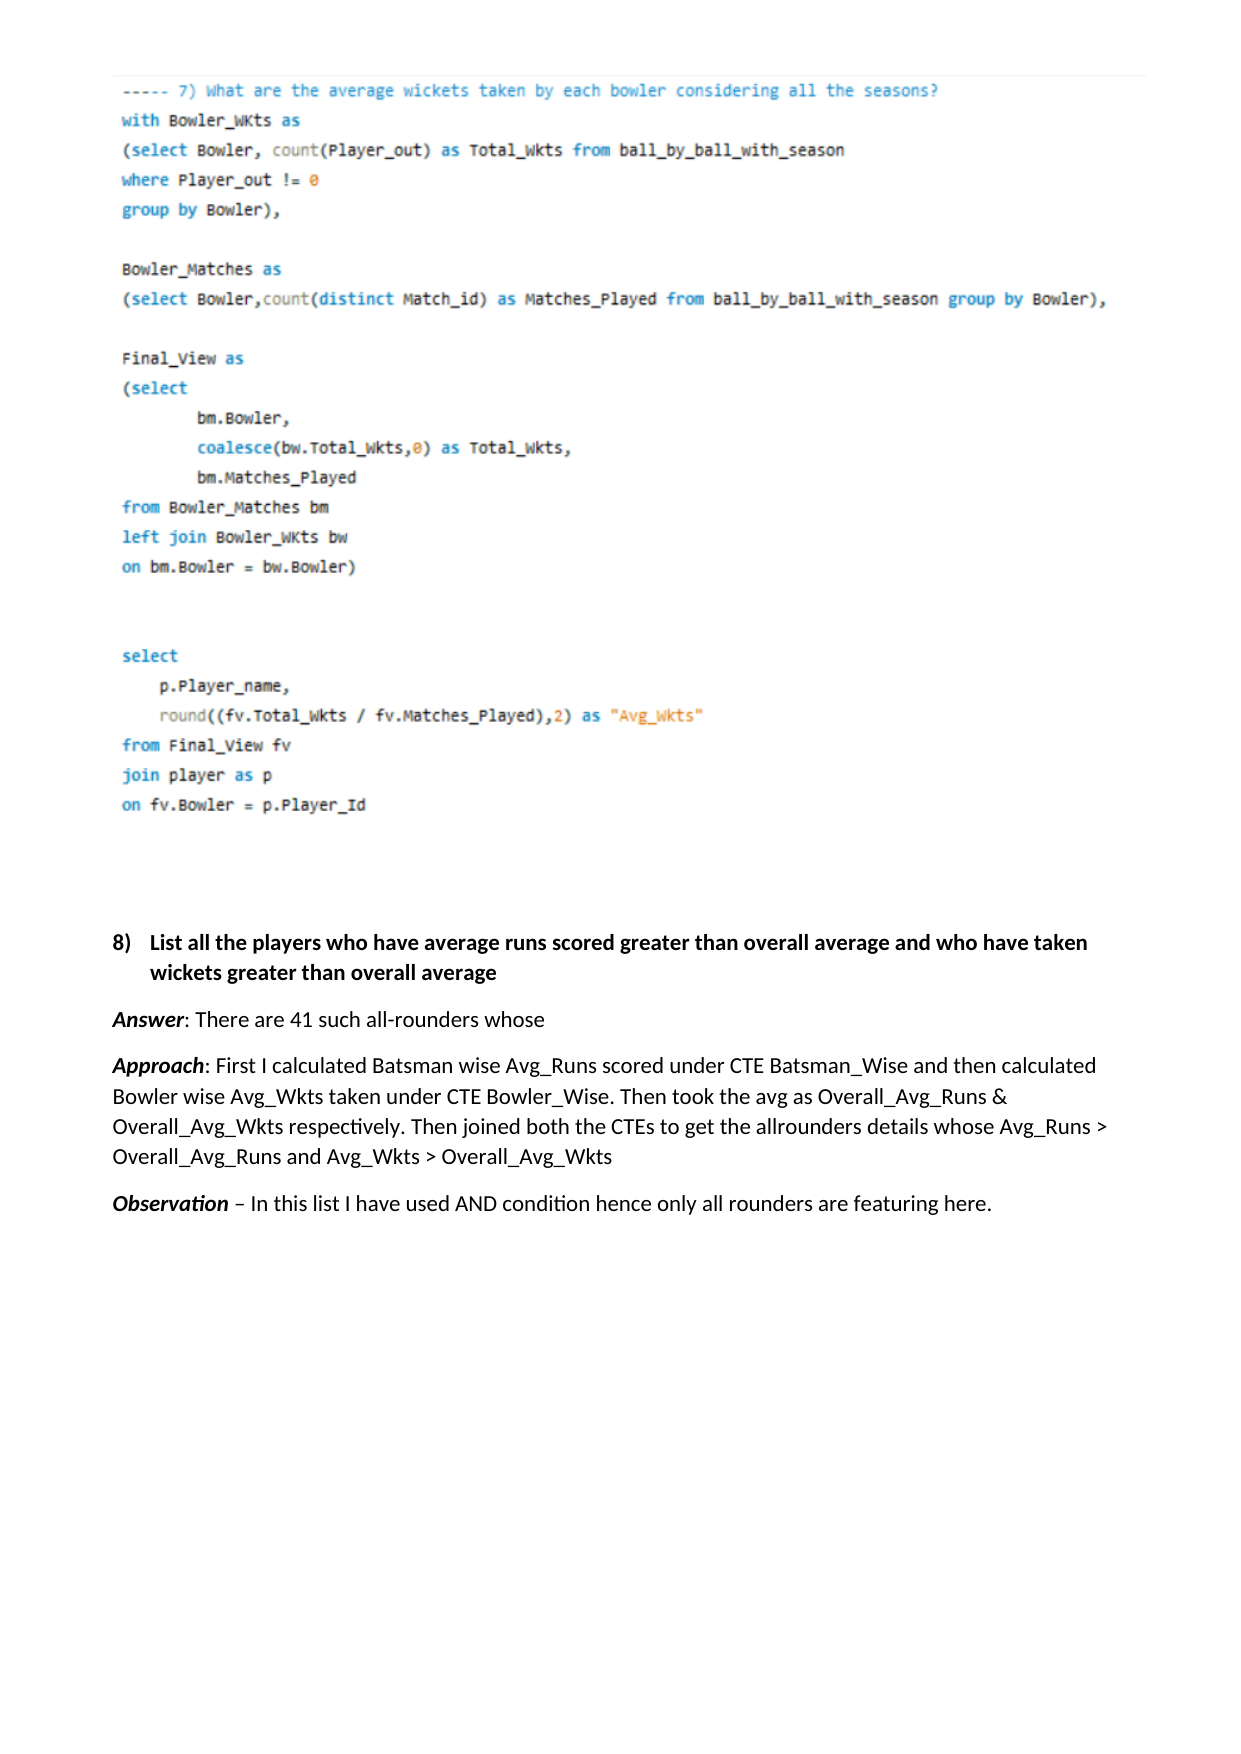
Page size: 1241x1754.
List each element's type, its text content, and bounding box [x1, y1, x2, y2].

picture [112, 75, 1147, 816]
text Answer: There are 41 such all-rounders whose [112, 1005, 1165, 1033]
text Approach: First I calculated Batsman wise Avg_Runs scored under CTE Batsman_Wise and then calculated Bowler wise Avg_Wkts taken under CTE Bowler_Wise. Then took the avg as Overall_Avg_Runs & Overall_Avg_Wkts respectively. Then joined both the CTEs to get the allrounders details whose Avg_Runs > Overall_Avg_Runs and Avg_Wkts > Overall_Avg_Wkts [112, 1052, 1165, 1170]
list List all the players who have average runs scored greater than overall average and who have taken wickets greater than overall average [112, 928, 1165, 986]
text Observation – In this list I have used AND condition hence only all rounders are featuring here. [112, 1189, 1165, 1217]
